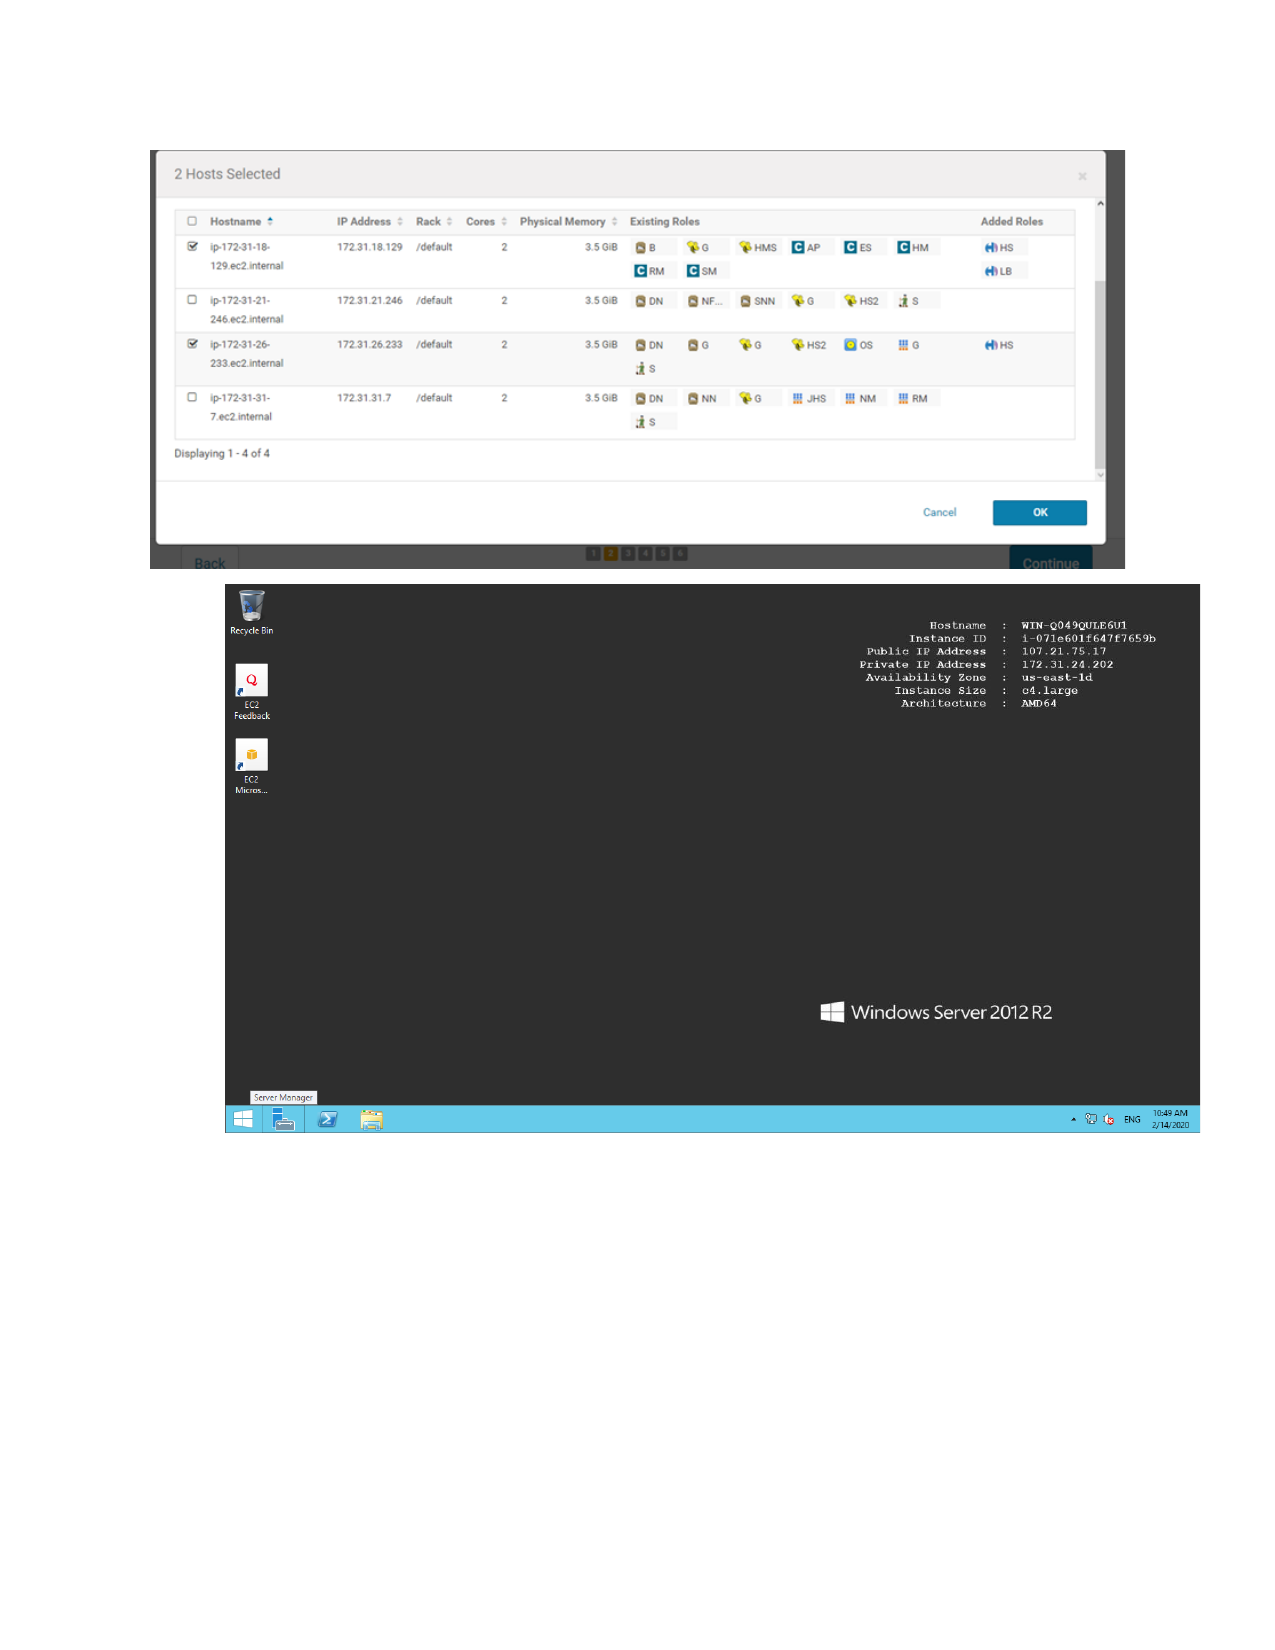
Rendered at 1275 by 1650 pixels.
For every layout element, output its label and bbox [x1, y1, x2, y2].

picture [1024, 558, 1079, 569]
picture [150, 150, 1125, 569]
picture [225, 584, 1200, 1133]
